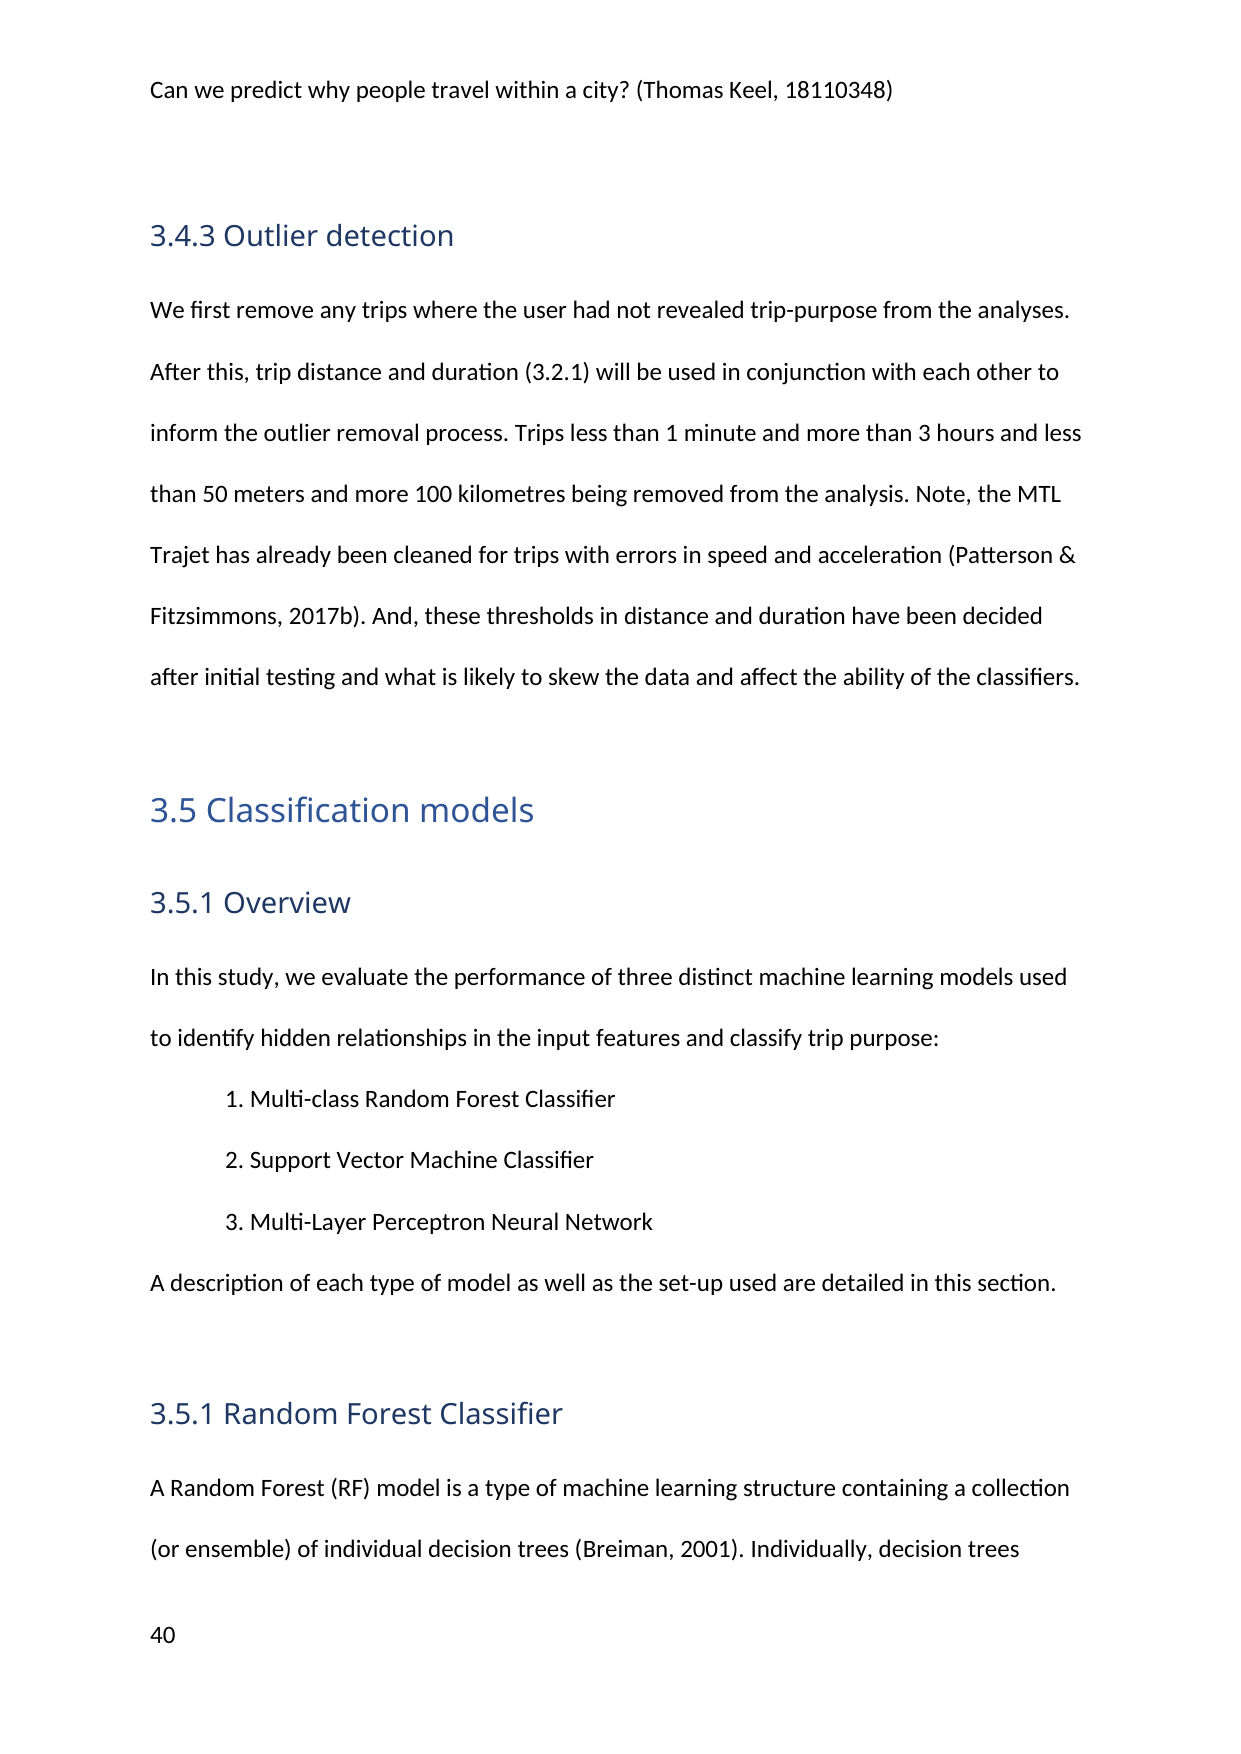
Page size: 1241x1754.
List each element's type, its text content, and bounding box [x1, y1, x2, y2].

subtitle 3.4.3 Outlier detection [150, 215, 1090, 255]
text 3. Multi-Layer Perceptron Neural Network [150, 1206, 1090, 1236]
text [150, 1472, 1090, 1564]
subtitle 3.5.1 Random Forest Classifier [150, 1393, 1090, 1433]
text 1. Multi-class Random Forest Classifier [150, 1083, 1090, 1114]
text 2. Support Vector Machine Classifier [150, 1144, 1090, 1175]
subtitle 3.5.1 Overview [150, 882, 1090, 922]
text A description of each type of model as well as the set-up used are detailed in this section. [150, 1267, 1090, 1297]
subtitle 3.5 Classification models [150, 787, 1090, 832]
text In this study, we evaluate the performance of three distinct machine learning models used to identify hidden relationships in the input features and classify trip purpose: [150, 961, 1090, 1053]
text We first remove any trips where the user had not revealed trip-purpose from the analyses. After this, trip distance and duration (3.2.1) will be used in conjunction with each other to inform the outlier removal process. Trips less than 1 minute and more than 3 hours and less than 50 meters and more 100 kilometres being removed from the analysis. Note, the MTL Trajet has already been cleaned for trips with errors in speed and acceleration (Patterson & Fitzsimmons, 2017b). And, these thresholds in distance and duration have been decided after initial testing and what is likely to skew the data and affect the ability of the classifiers. [150, 294, 1090, 691]
